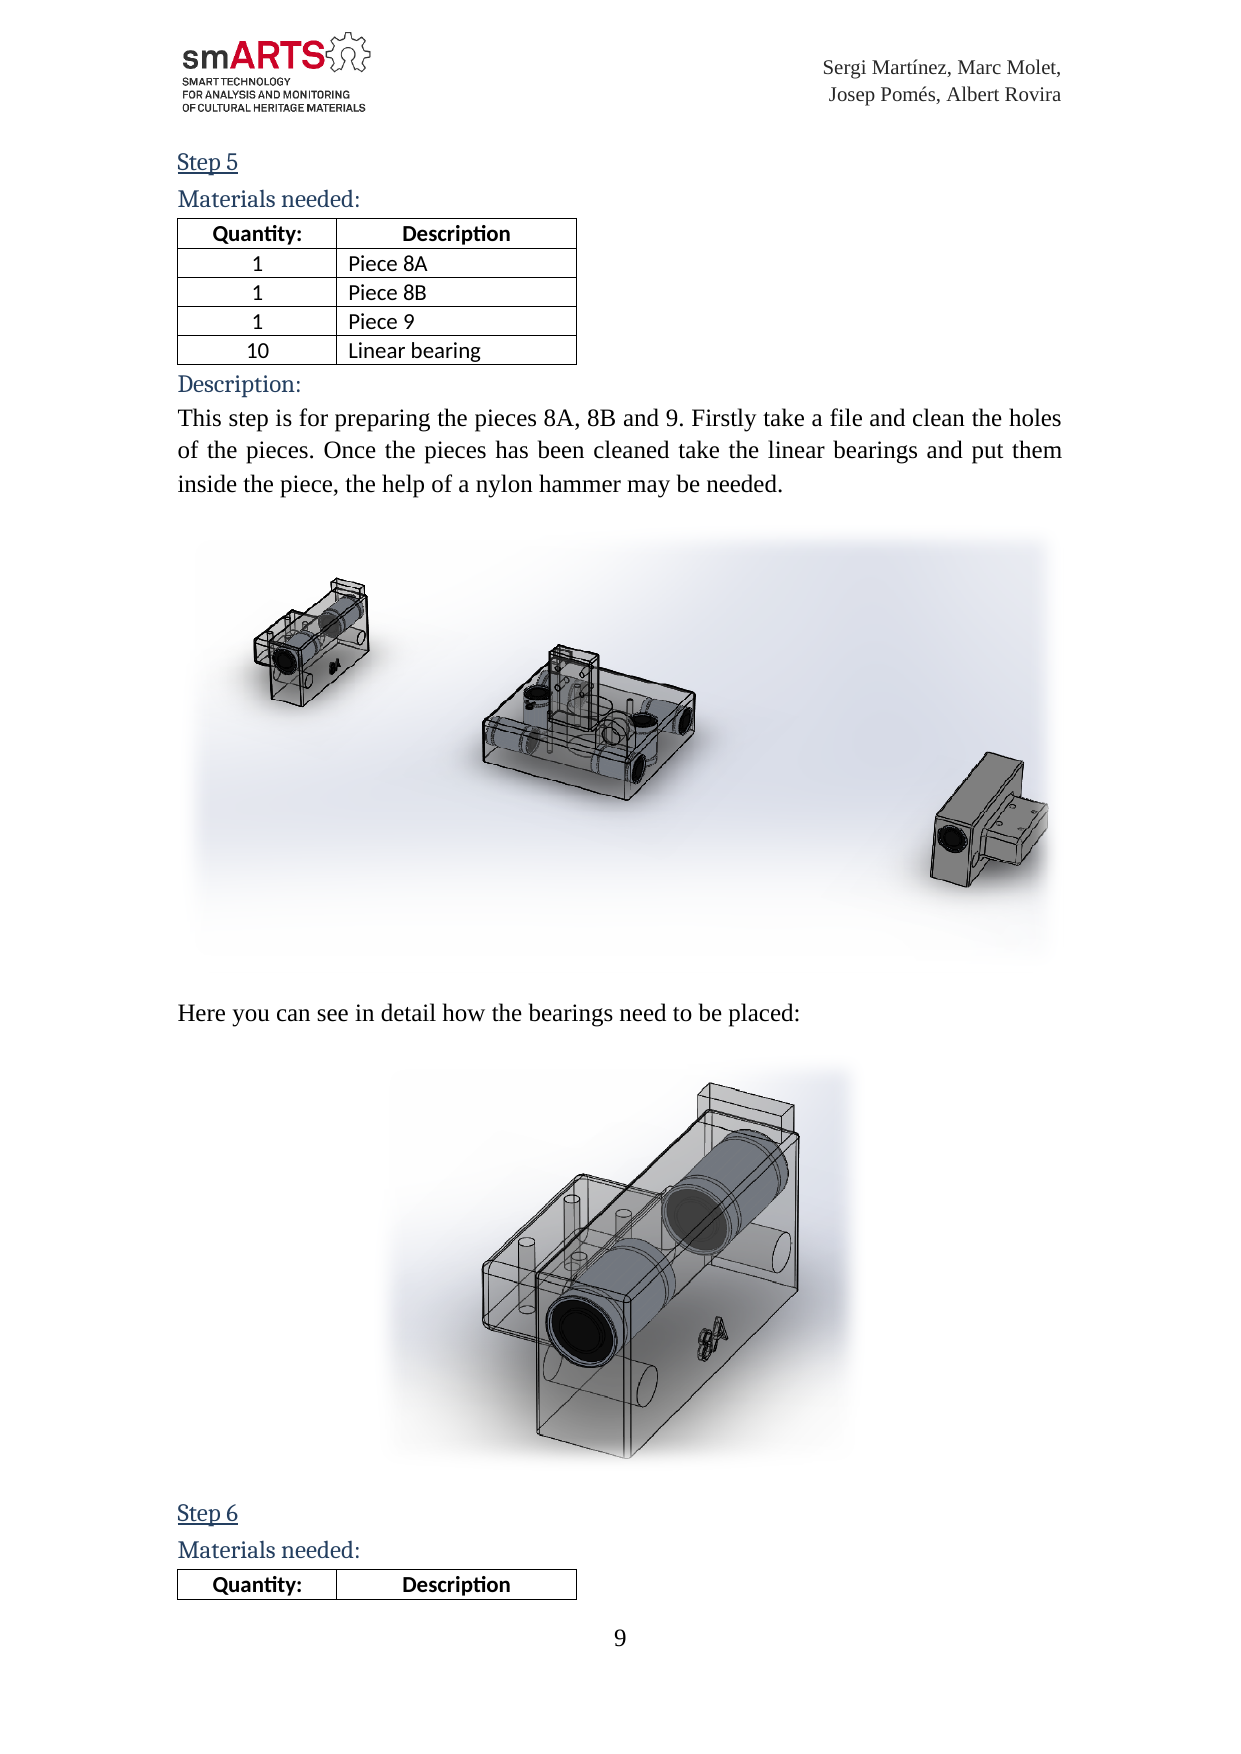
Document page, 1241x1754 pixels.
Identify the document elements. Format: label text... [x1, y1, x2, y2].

table_cell 1 [178, 307, 336, 335]
table_cell Piece 8A [337, 249, 576, 277]
picture [206, 551, 1036, 945]
table_header Quantity: [178, 1570, 336, 1599]
table_cell Linear bearing [337, 336, 576, 364]
subtitle Materials needed: [177, 1536, 1063, 1565]
subtitle Description: [177, 369, 1063, 398]
text Here you can see in detail how the bearings need to be placed: [177, 998, 1063, 1027]
table_cell Piece 8B [337, 278, 576, 306]
text This step is for preparing the pieces 8A, 8B and 9. Firstly take a file and clean the holes of the pieces. Once the pieces has been cleaned take the linear bearings and put them inside the piece, the help of a nylon hammer may be needed. [177, 403, 1063, 497]
table_cell 10 [178, 336, 336, 364]
table_cell Piece 9 [337, 307, 576, 335]
table_cell 1 [178, 249, 336, 277]
table_header Quantity: [178, 219, 336, 248]
table_cell 1 [178, 278, 336, 306]
picture [401, 1081, 838, 1444]
subtitle Step 5 [177, 148, 1063, 176]
table_header Description [337, 219, 576, 248]
subtitle Step 6 [177, 1499, 1063, 1527]
table_header Description [337, 1570, 576, 1599]
subtitle Materials needed: [177, 185, 1063, 213]
picture [177, 24, 374, 123]
